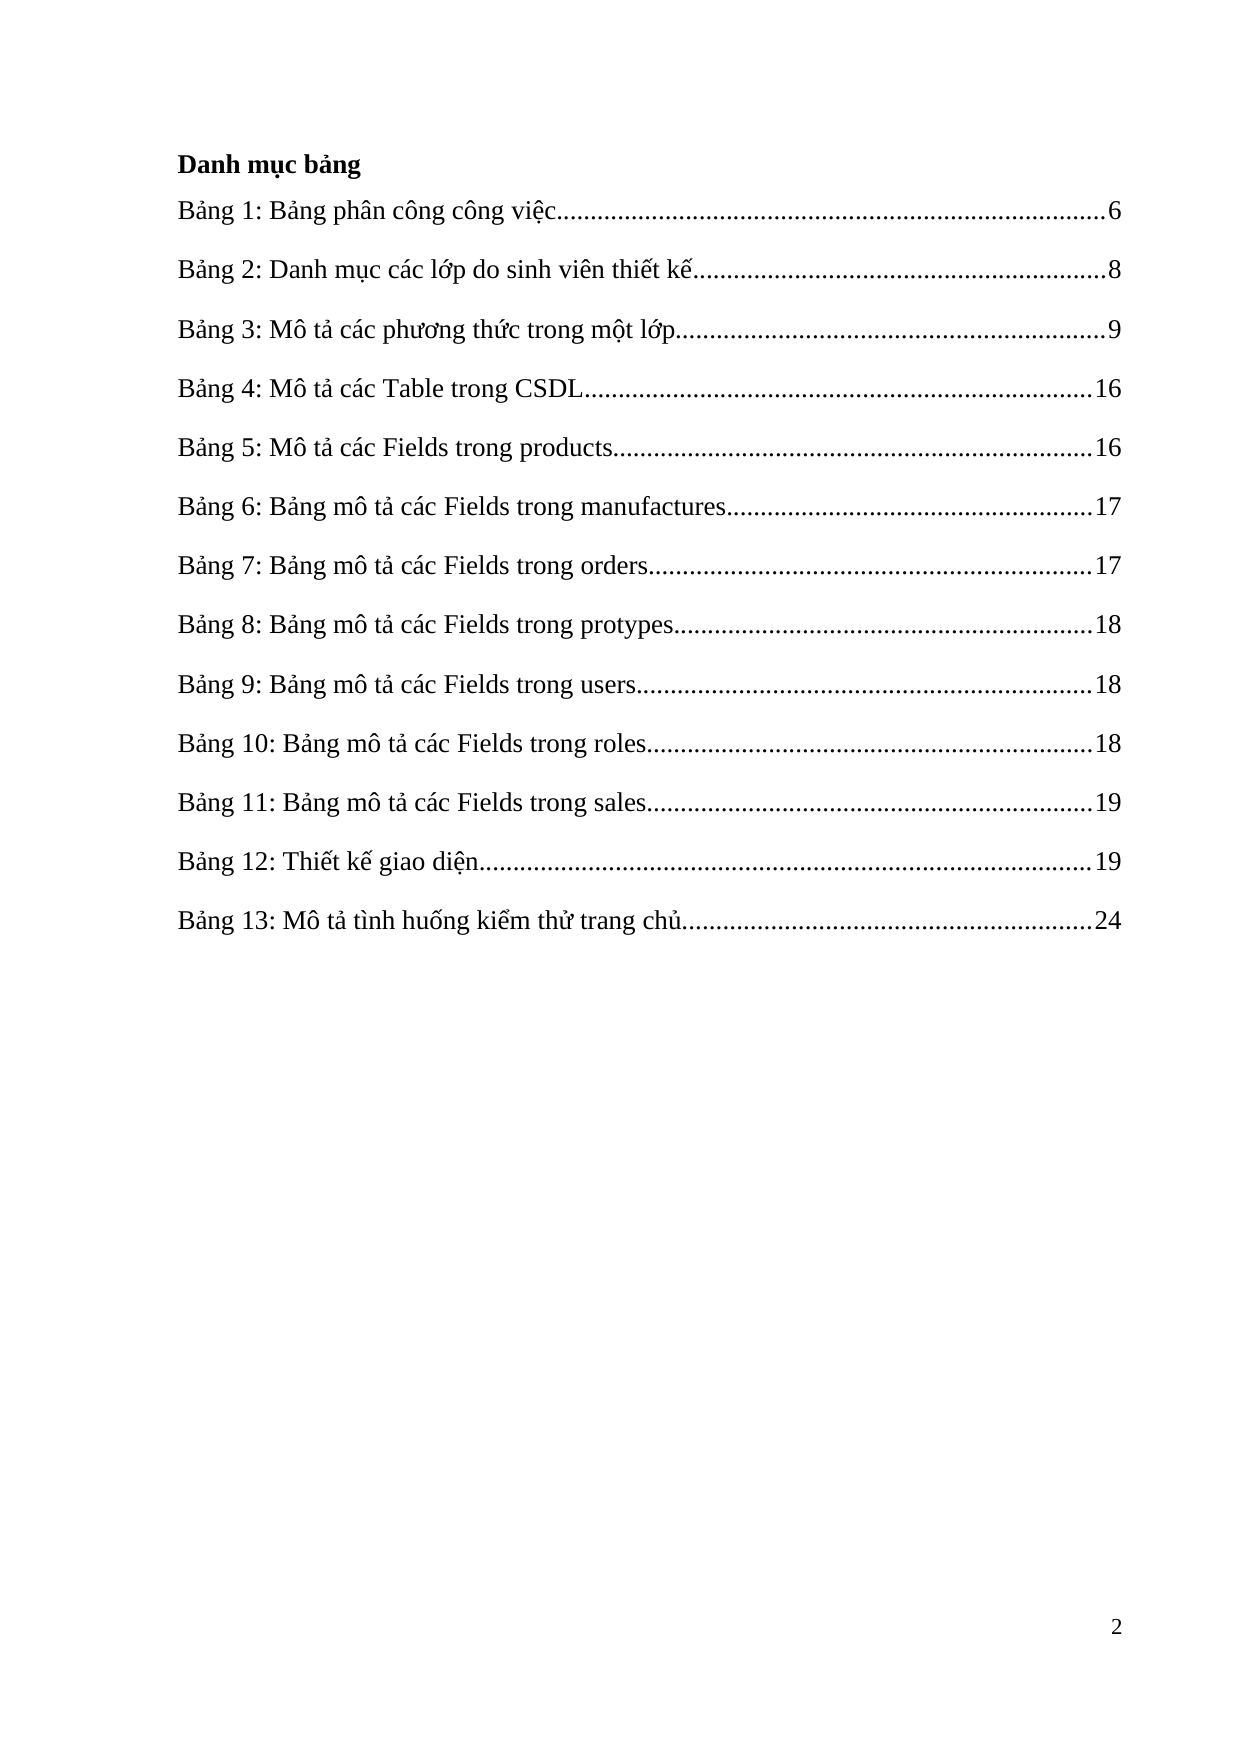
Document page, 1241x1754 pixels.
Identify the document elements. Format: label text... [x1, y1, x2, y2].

text Bảng 9: Bảng mô tả các Fields trong users 18 [177, 668, 1122, 699]
text Bảng 8: Bảng mô tả các Fields trong protypes 18 [177, 608, 1122, 640]
text Bảng 1: Bảng phân công công việc 6 [177, 194, 1122, 226]
text Bảng 11: Bảng mô tả các Fields trong sales 19 [177, 786, 1122, 817]
text Bảng 7: Bảng mô tả các Fields trong orders 17 [177, 549, 1122, 581]
text Bảng 13: Mô tả tình huống kiểm thử trang chủ 24 [177, 904, 1122, 936]
text Bảng 10: Bảng mô tả các Fields trong roles 18 [177, 727, 1122, 758]
text Bảng 6: Bảng mô tả các Fields trong manufactures 17 [177, 490, 1122, 521]
text Bảng 3: Mô tả các phương thức trong một lớp 9 [177, 313, 1122, 344]
subtitle Danh mục bảng [177, 148, 1122, 179]
text Bảng 2: Danh mục các lớp do sinh viên thiết kế 8 [177, 253, 1122, 285]
text Bảng 4: Mô tả các Table trong CSDL 16 [177, 372, 1122, 403]
text Bảng 12: Thiết kế giao diện 19 [177, 845, 1122, 876]
text Bảng 5: Mô tả các Fields trong products 16 [177, 431, 1122, 462]
